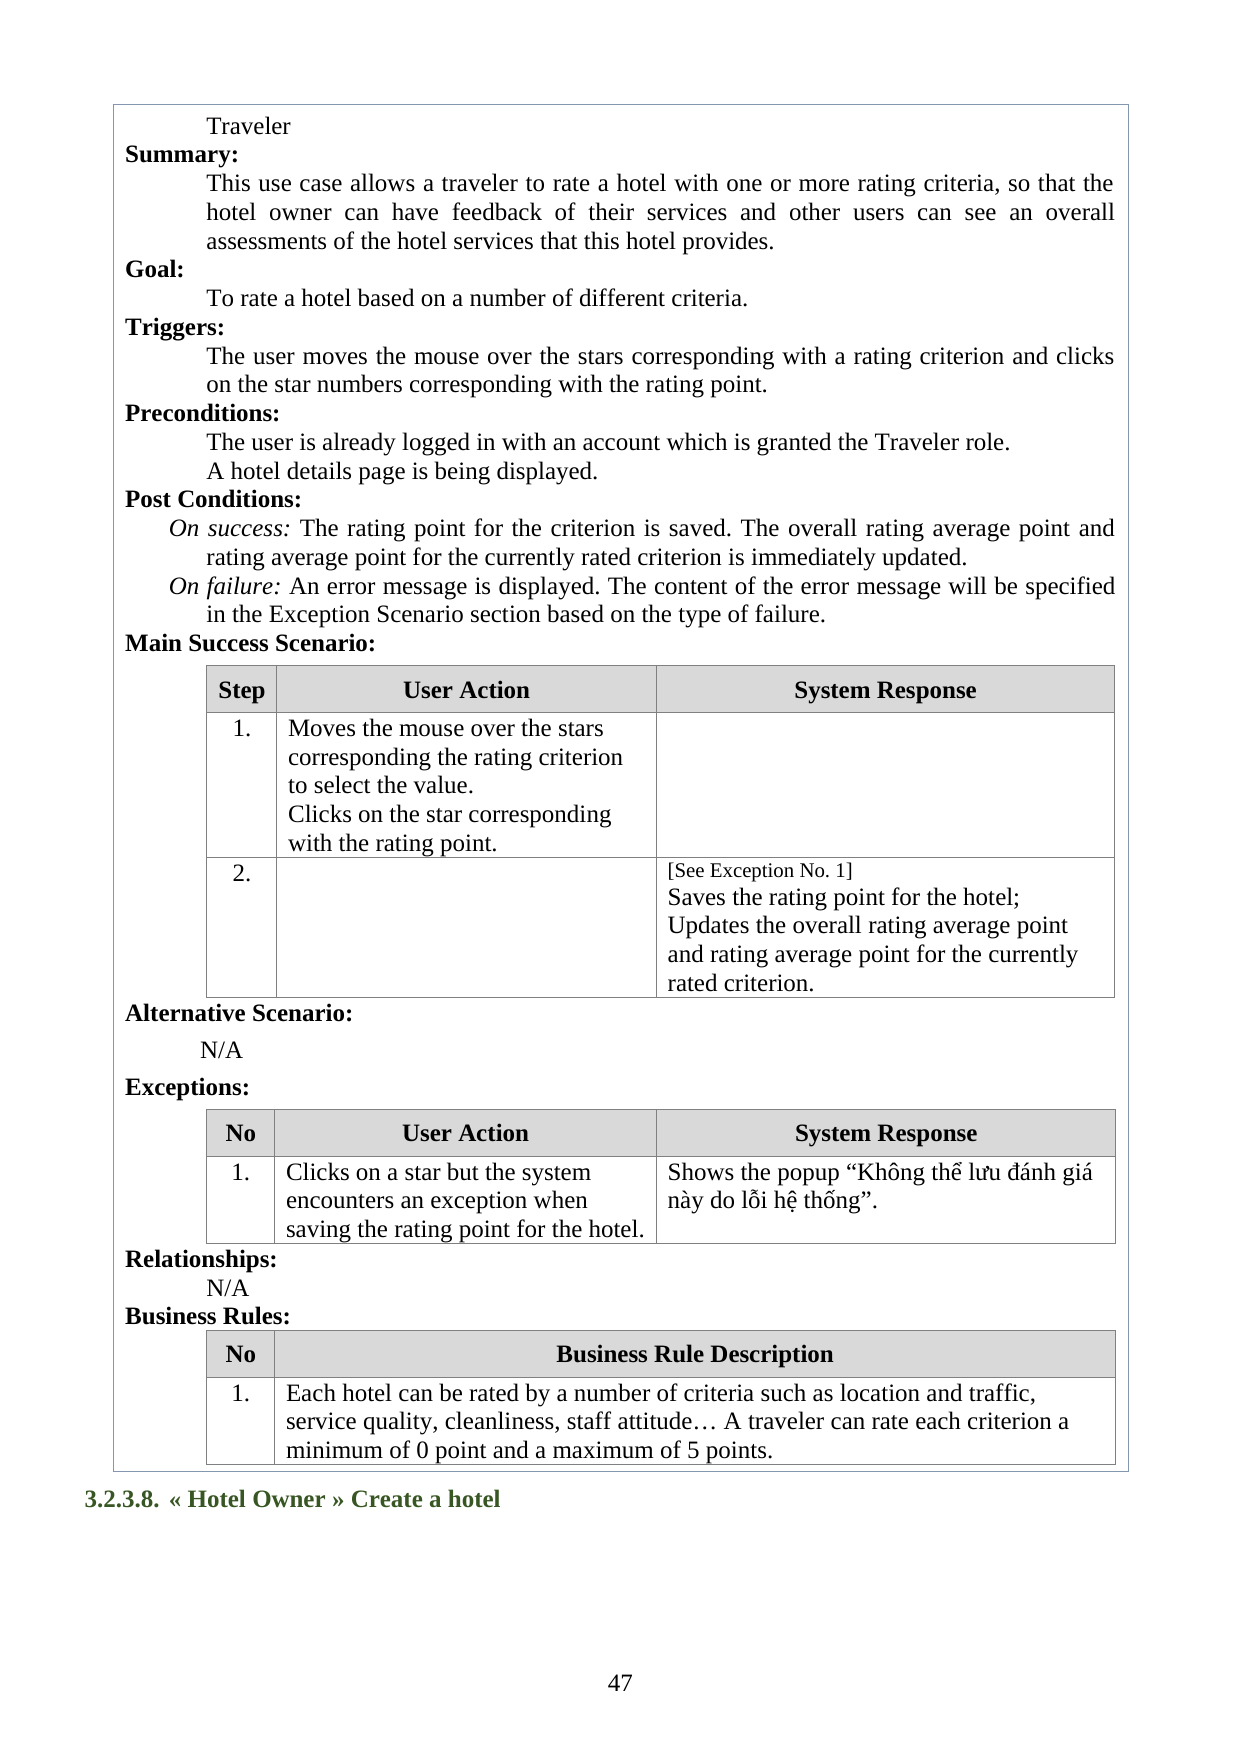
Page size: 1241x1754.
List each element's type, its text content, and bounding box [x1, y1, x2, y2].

subtitle « Hotel Owner » Create a hotel [159, 1484, 1128, 1513]
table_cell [114, 105, 1128, 1471]
